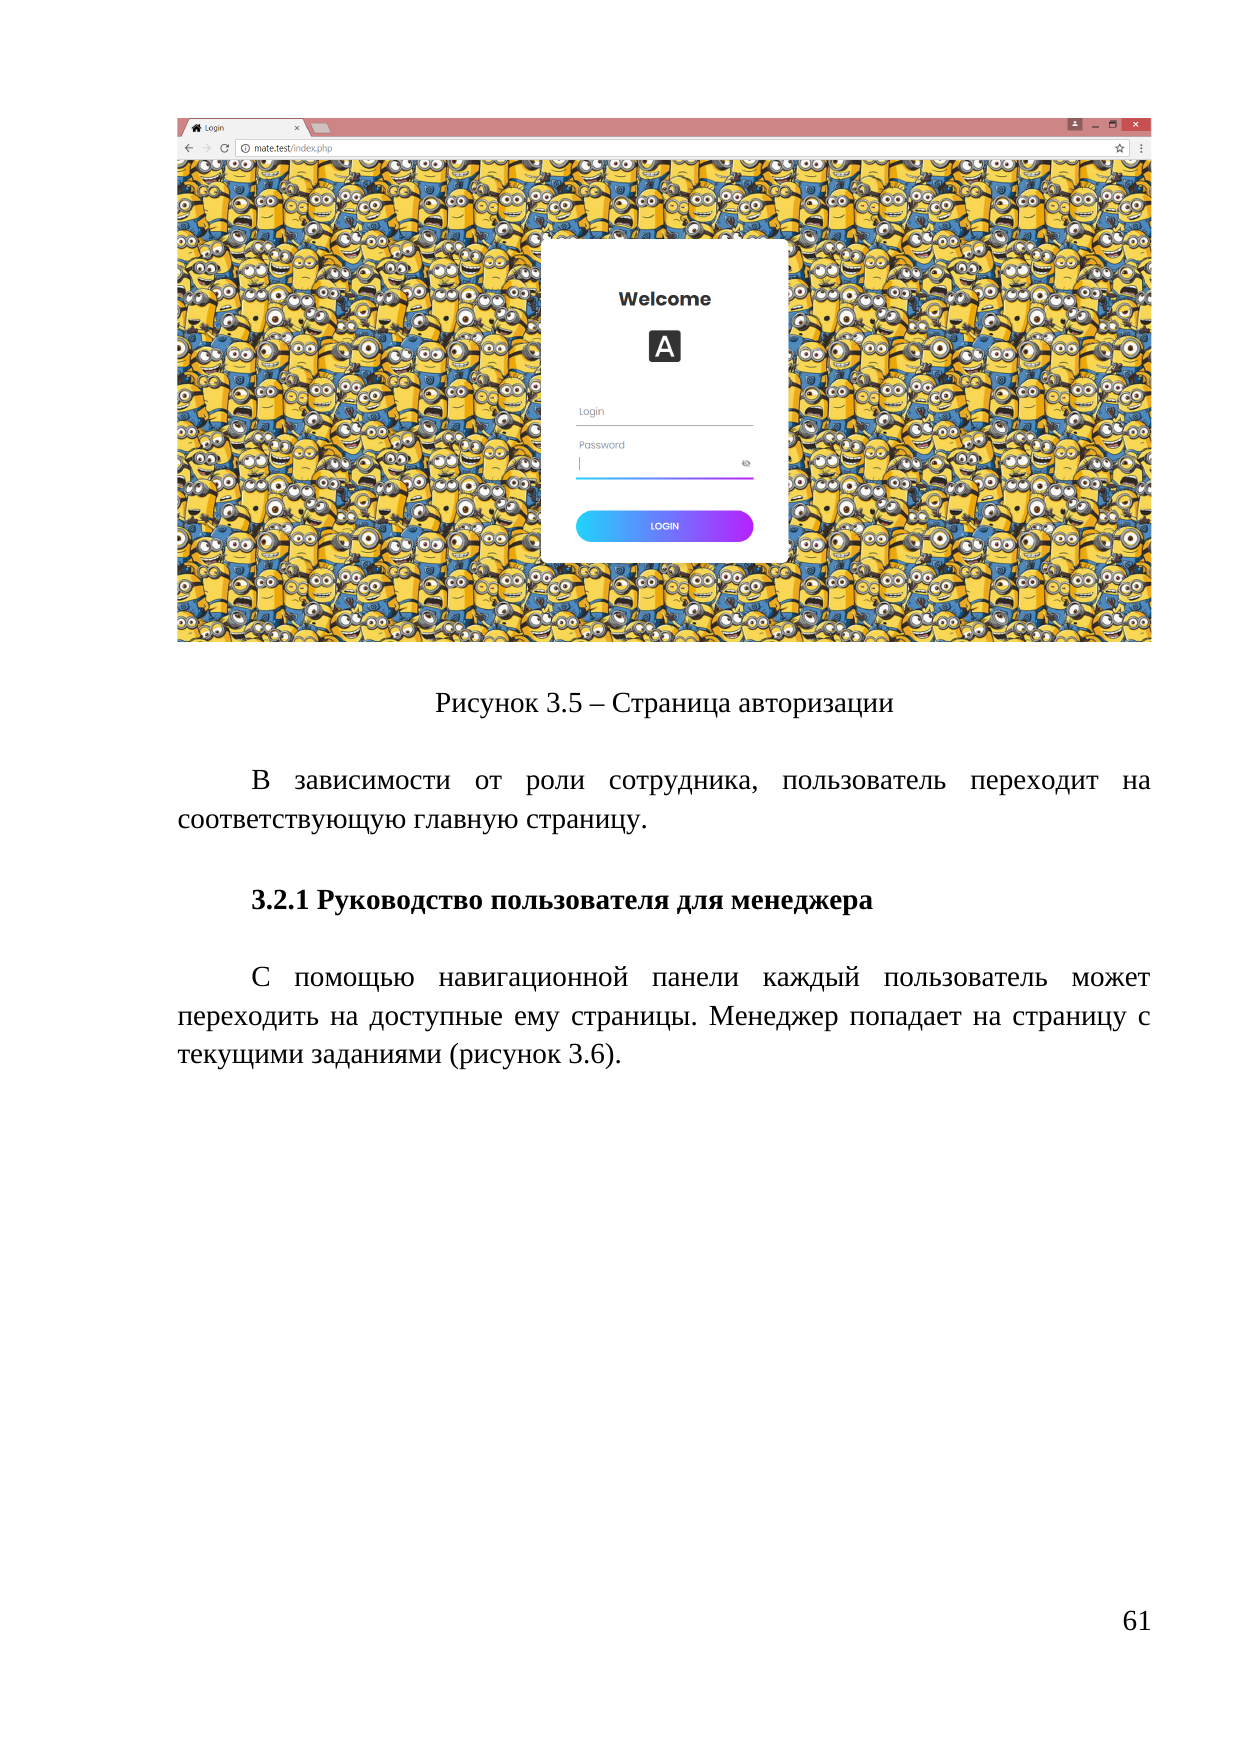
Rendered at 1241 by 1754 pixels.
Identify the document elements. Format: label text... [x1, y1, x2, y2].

text Рисунок 3.5 – Страница авторизации [177, 685, 1152, 719]
text С помощью навигационной панели каждый пользователь может переходить на доступные ему страницы. Менеджер попадает на страницу с текущими заданиями (рисунок 3.6). [177, 959, 1152, 1070]
picture [177, 118, 1152, 642]
text В зависимости от роли сотрудника, пользователь переходит на соответствующую главную страницу. [177, 762, 1152, 834]
subtitle 3.2.1 Руководство пользователя для менеджера [251, 882, 1152, 916]
